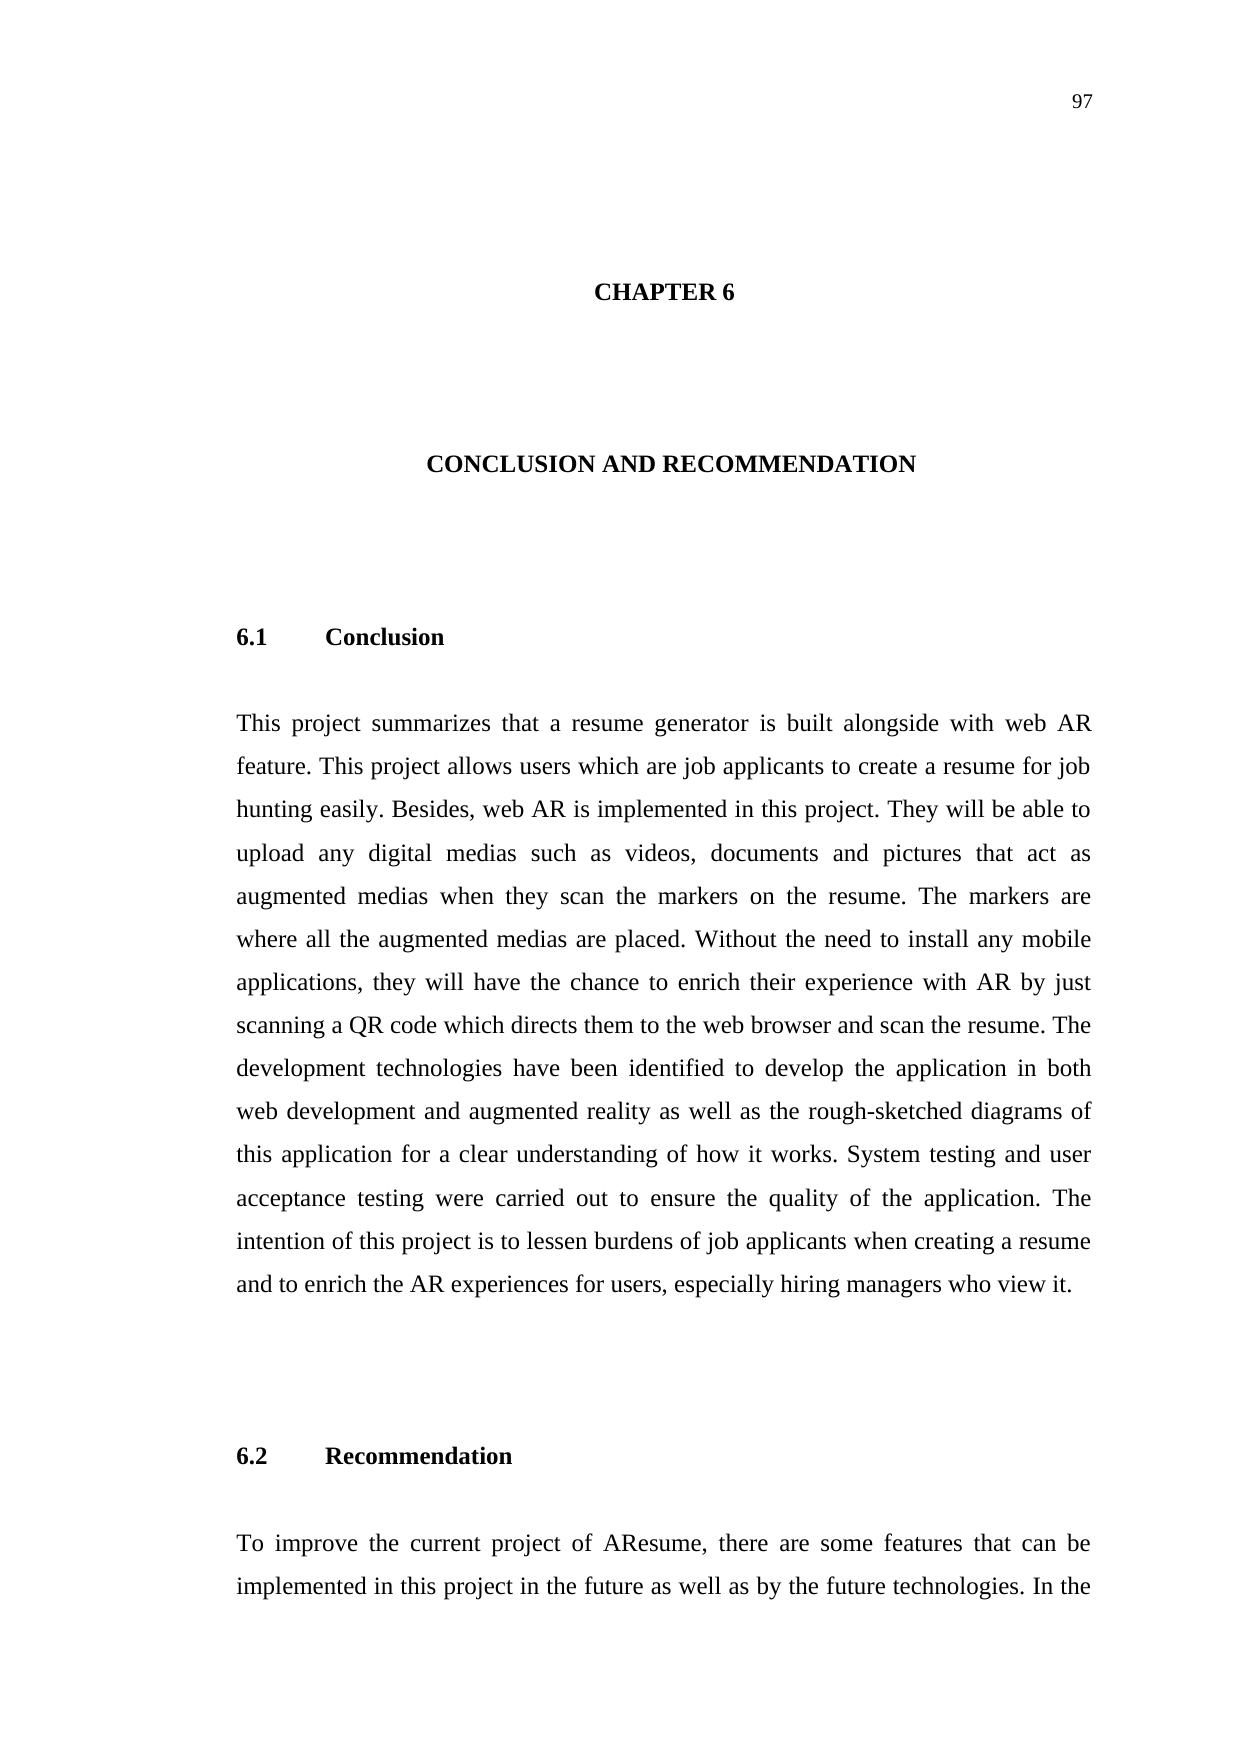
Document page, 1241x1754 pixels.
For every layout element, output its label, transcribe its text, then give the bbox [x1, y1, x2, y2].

subtitle CONCLUSION AND RECOMMENDATION [236, 449, 1092, 478]
subtitle Conclusion [236, 622, 1092, 651]
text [236, 1528, 1092, 1599]
text This project summarizes that a resume generator is built alongside with web AR feature. This project allows users which are job applicants to create a resume for job hunting easily. Besides, web AR is implemented in this project. They will be able to upload any digital medias such as videos, documents and pictures that act as augmented medias when they scan the markers on the resume. The markers are where all the augmented medias are placed. Without the need to install any mobile applications, they will have the chance to enrich their experience with AR by just scanning a QR code which directs them to the web browser and scan the resume. The development technologies have been identified to develop the application in both web development and augmented reality as well as the rough-sketched diagrams of this application for a clear understanding of how it works. System testing and user acceptance testing were carried out to ensure the quality of the application. The intention of this project is to lessen burdens of job applicants when creating a resume and to enrich the AR experiences for users, especially hiring managers who view it. [236, 708, 1092, 1298]
subtitle Recommendation [236, 1441, 1092, 1470]
